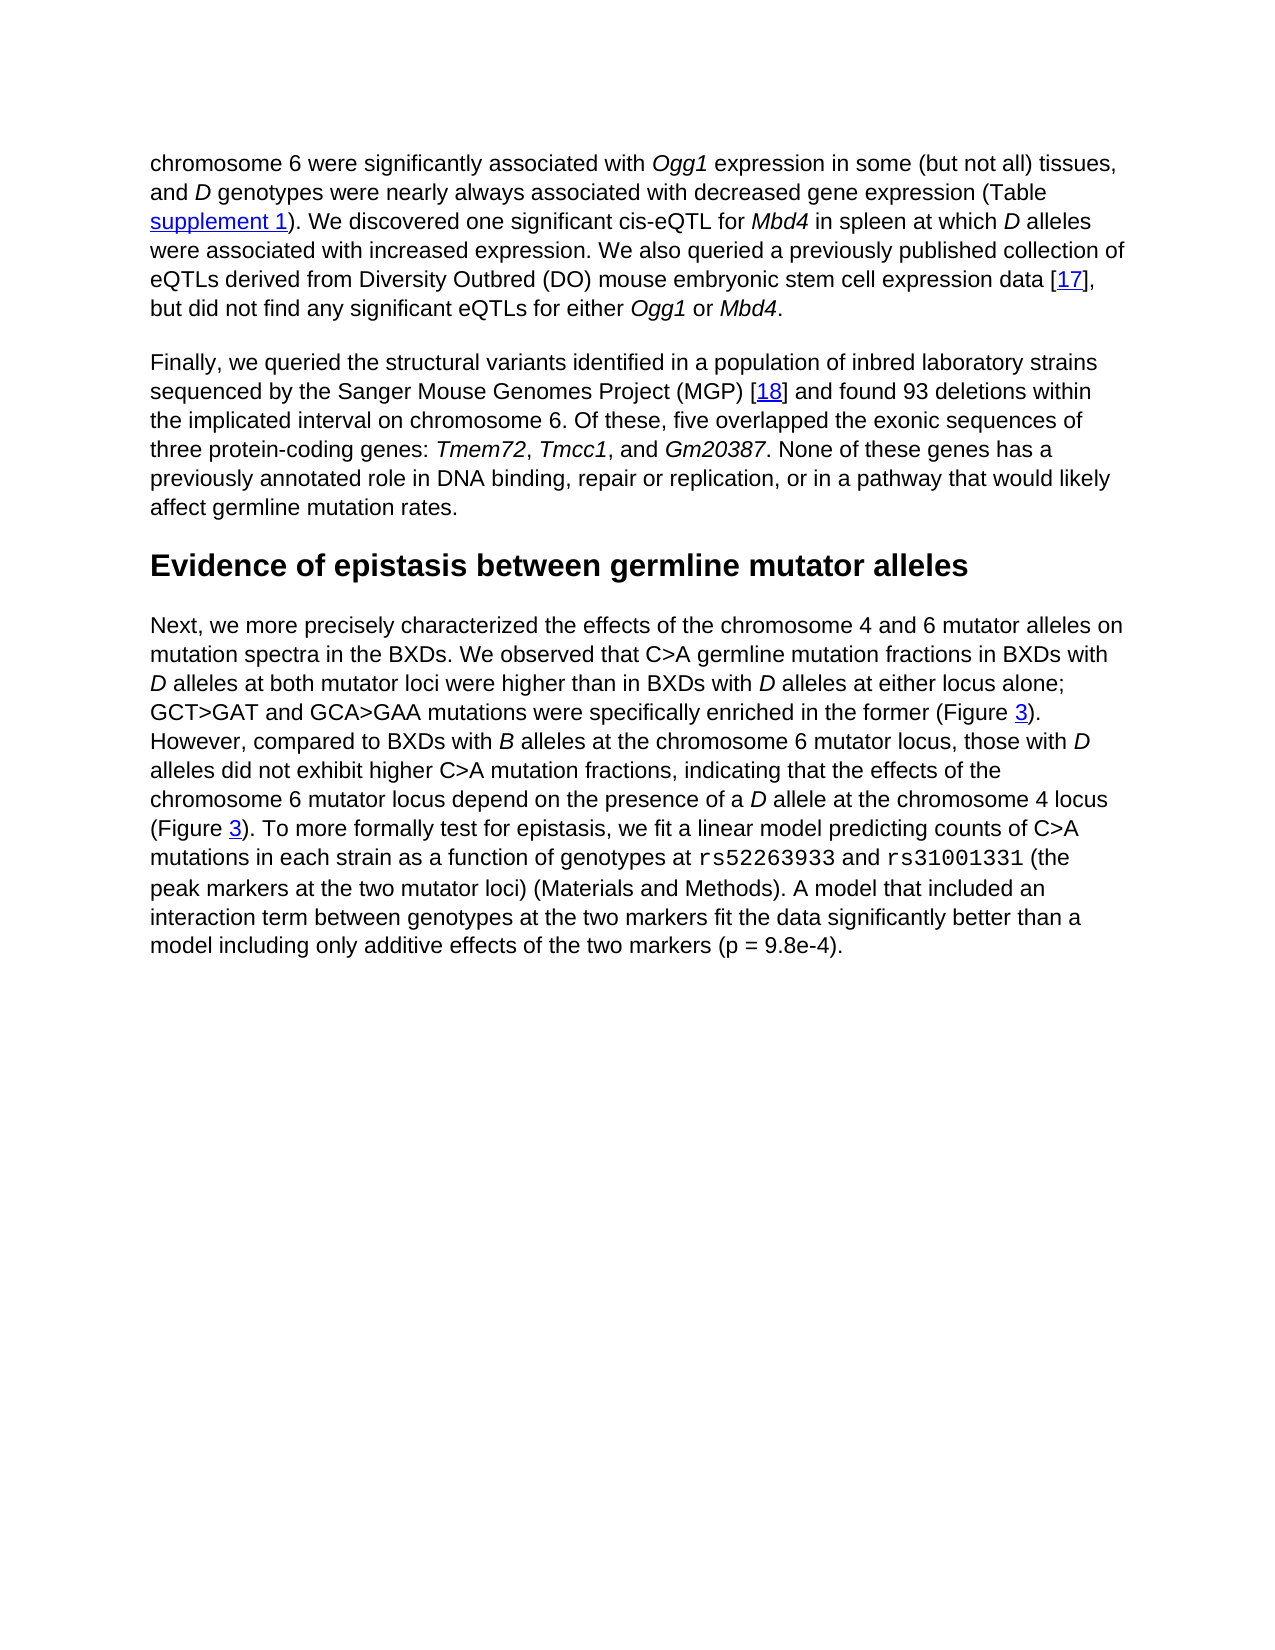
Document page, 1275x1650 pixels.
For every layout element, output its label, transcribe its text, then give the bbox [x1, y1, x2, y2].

text Next, we more precisely characterized the effects of the chromosome 4 and 6 mutator alleles on mutation spectra in the BXDs. We observed that C>A germline mutation fractions in BXDs with D alleles at both mutator loci were higher than in BXDs with D alleles at either locus alone; GCT>GAT and GCA>GAA mutations were specifically enriched in the former (Figure 3). However, compared to BXDs with B alleles at the chromosome 6 mutator locus, those with D alleles did not exhibit higher C>A mutation fractions, indicating that the effects of the chromosome 6 mutator locus depend on the presence of a D allele at the chromosome 4 locus (Figure 3). To more formally test for epistasis, we fit a linear model predicting counts of C>A mutations in each strain as a function of genotypes at rs52263933 and rs31001331 (the peak markers at the two mutator loci) (Materials and Methods). A model that included an interaction term between genotypes at the two markers fit the data significantly better than a model including only additive effects of the two markers (p = 9.8e-4). [150, 612, 1125, 959]
subtitle Evidence of epistasis between germline mutator alleles [150, 547, 1125, 583]
text Finally, we queried the structural variants identified in a population of inbred laboratory strains sequenced by the Sanger Mouse Genomes Project (MGP) [18] and found 93 deletions within the implicated interval on chromosome 6. Of these, five overlapped the exonic sequences of three protein-coding genes: Tmem72, Tmcc1, and Gm20387. None of these genes has a previously annotated role in DNA binding, repair or replication, or in a pathway that would likely affect germline mutation rates. [150, 349, 1125, 520]
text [150, 150, 1125, 321]
